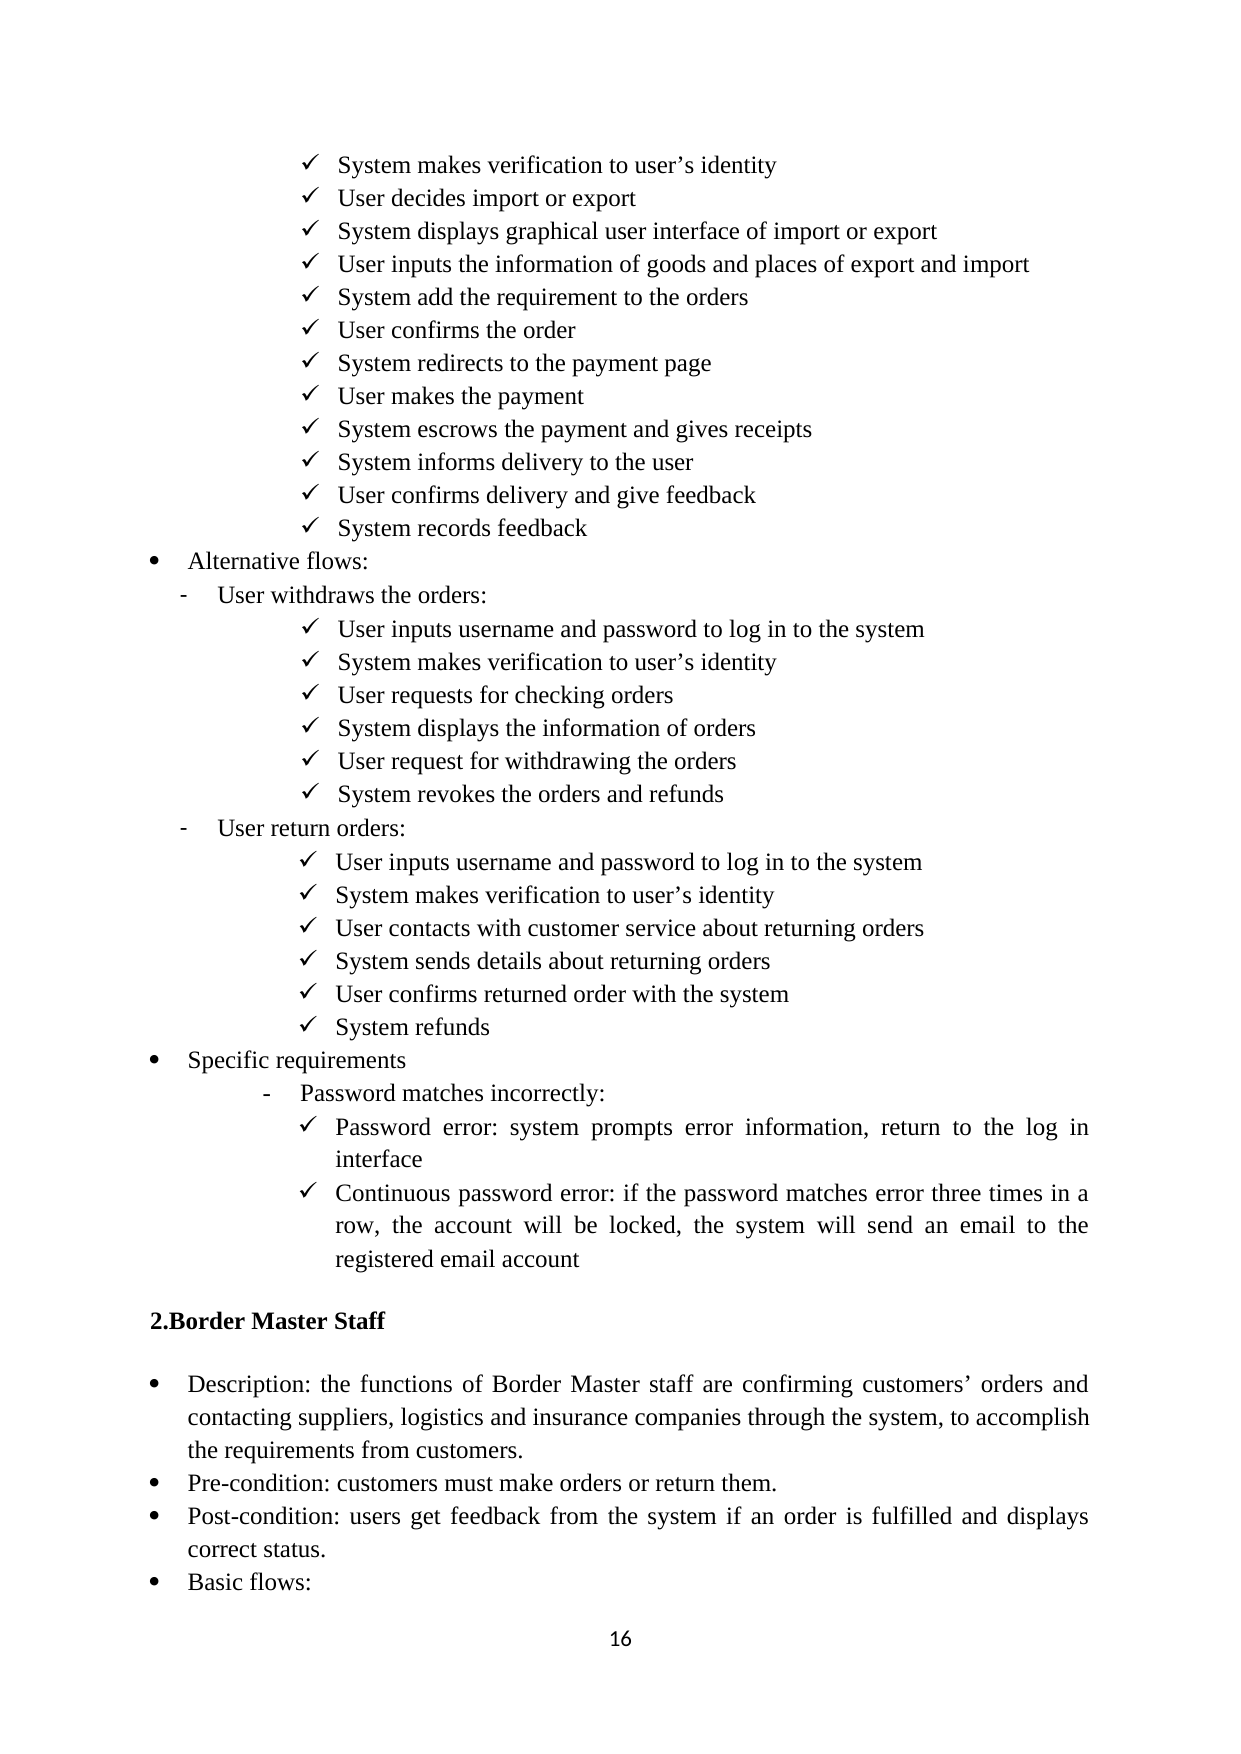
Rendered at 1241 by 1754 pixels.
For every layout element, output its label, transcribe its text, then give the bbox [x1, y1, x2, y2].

list Continuous password error: if the password matches error three times in a row, the account will be locked, the system will send an email to the registered email account [298, 1178, 1090, 1272]
list System sends details about returning orders [298, 946, 1090, 975]
list System refunds [298, 1012, 1090, 1041]
list Pre-condition: customers must make orders or return them. [150, 1468, 1090, 1496]
list User inputs username and password to log in to the system [298, 847, 1090, 876]
list Post-condition: users get feedback from the system if an order is fulfilled and displays correct status. [150, 1501, 1090, 1562]
list User makes the payment [300, 381, 1090, 410]
list Description: the functions of Border Master staff are confirming customers’ orders and contacting suppliers, logistics and insurance companies through the system, to accomplish the requirements from customers. [150, 1369, 1090, 1463]
list User return orders: [179, 812, 1090, 843]
list Password matches incorrectly: [262, 1078, 1090, 1107]
list System records feedback [300, 513, 1090, 542]
list Password error: system prompts error information, return to the log in interface [298, 1112, 1090, 1173]
list User inputs the information of goods and places of export and import [300, 249, 1090, 278]
list System displays the information of orders [300, 713, 1090, 742]
list System informs delivery to the user [300, 447, 1090, 476]
list System escrows the payment and gives receipts [300, 414, 1090, 443]
list System revokes the orders and refunds [300, 779, 1090, 808]
list System makes verification to user’s identity [300, 150, 1090, 179]
list User withdraws the orders: [179, 579, 1090, 610]
list System makes verification to user’s identity [298, 880, 1090, 909]
text 2.Border Master Staff [150, 1306, 1090, 1335]
list Alternative flows: [150, 546, 1090, 575]
list System redirects to the payment page [300, 348, 1090, 377]
list User inputs username and password to log in to the system [300, 614, 1090, 643]
list User requests for checking orders [300, 680, 1090, 709]
list System add the requirement to the orders [300, 282, 1090, 311]
list Basic flows: [150, 1567, 1090, 1596]
list User decides import or export [300, 183, 1090, 212]
list User confirms delivery and give feedback [300, 480, 1090, 509]
list System displays graphical user interface of import or export [300, 216, 1090, 245]
list System makes verification to user’s identity [300, 647, 1090, 676]
list User request for withdrawing the orders [300, 746, 1090, 775]
list User contacts with customer service about returning orders [298, 913, 1090, 942]
list Specific requirements [150, 1046, 1090, 1074]
list User confirms the order [300, 315, 1090, 344]
list User confirms returned order with the system [298, 979, 1090, 1008]
